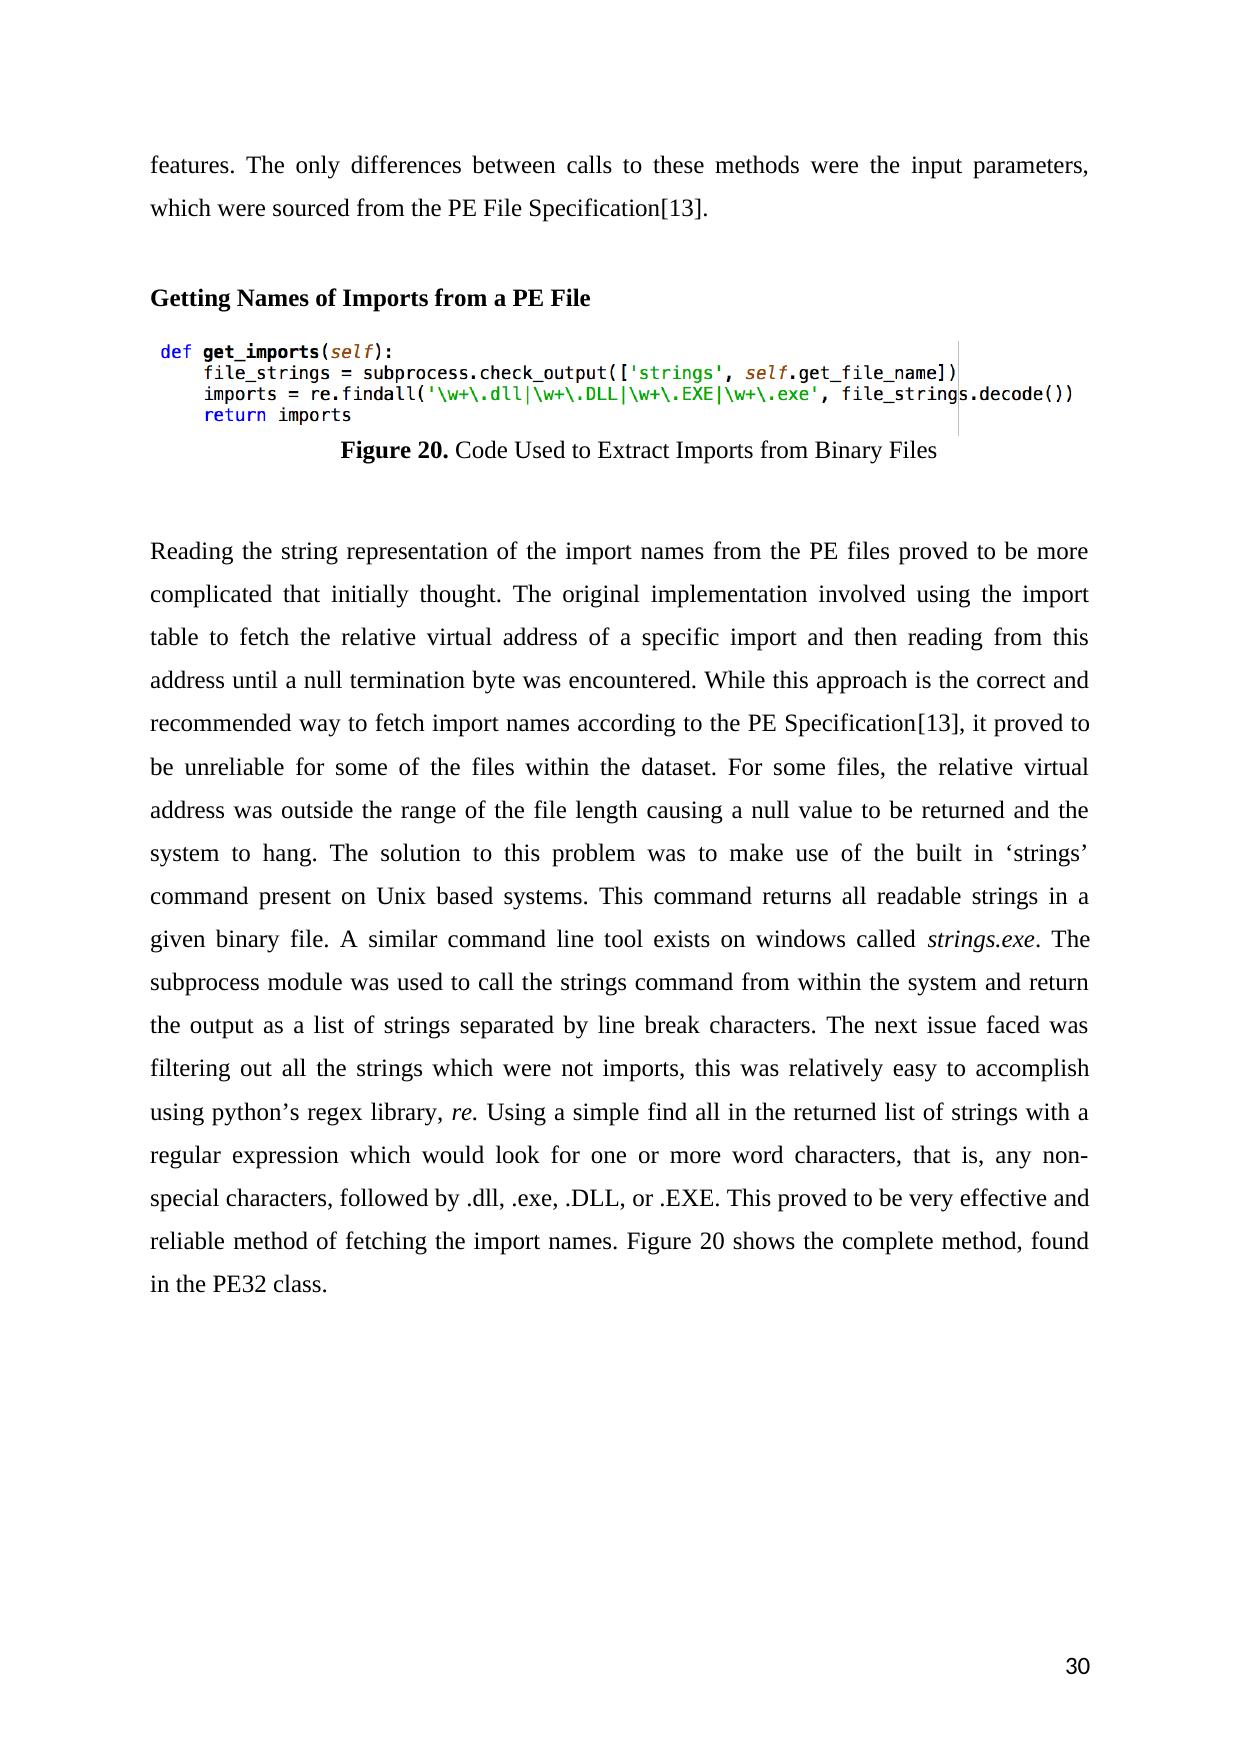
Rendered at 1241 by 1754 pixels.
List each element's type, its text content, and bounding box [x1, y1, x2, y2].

subtitle Getting Names of Imports from a PE File [150, 283, 1090, 312]
text Reading the string representation of the import names from the PE files proved to be more complicated that initially thought. The original implementation involved using the import table to fetch the relative virtual address of a specific import and then reading from this address until a null termination byte was encountered. While this approach is the correct and recommended way to fetch import names according to the PE Specification[13], it proved to be unreliable for some of the files within the dataset. For some files, the relative virtual address was outside the range of the file length causing a null value to be returned and the system to hang. The solution to this problem was to make use of the built in ‘strings’ command present on Unix based systems. This command returns all readable strings in a given binary file. A similar command line tool exists on windows called strings.exe. The subprocess module was used to call the strings command from within the system and return the output as a list of strings separated by line break characters. The next issue faced was filtering out all the strings which were not imports, this was relatively easy to accomplish using python’s regex library, re. Using a simple find all in the returned list of strings with a regular expression which would look for one or more word characters, that is, any non-special characters, followed by .dll, .exe, .DLL, or .EXE. This proved to be very effective and reliable method of fetching the import names. Figure 20 shows the complete method, found in the PE32 class. [150, 536, 1090, 1298]
text Figure 20. Code Used to Extract Imports from Binary Files [187, 436, 1090, 464]
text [150, 150, 1090, 222]
picture [150, 341, 1090, 436]
